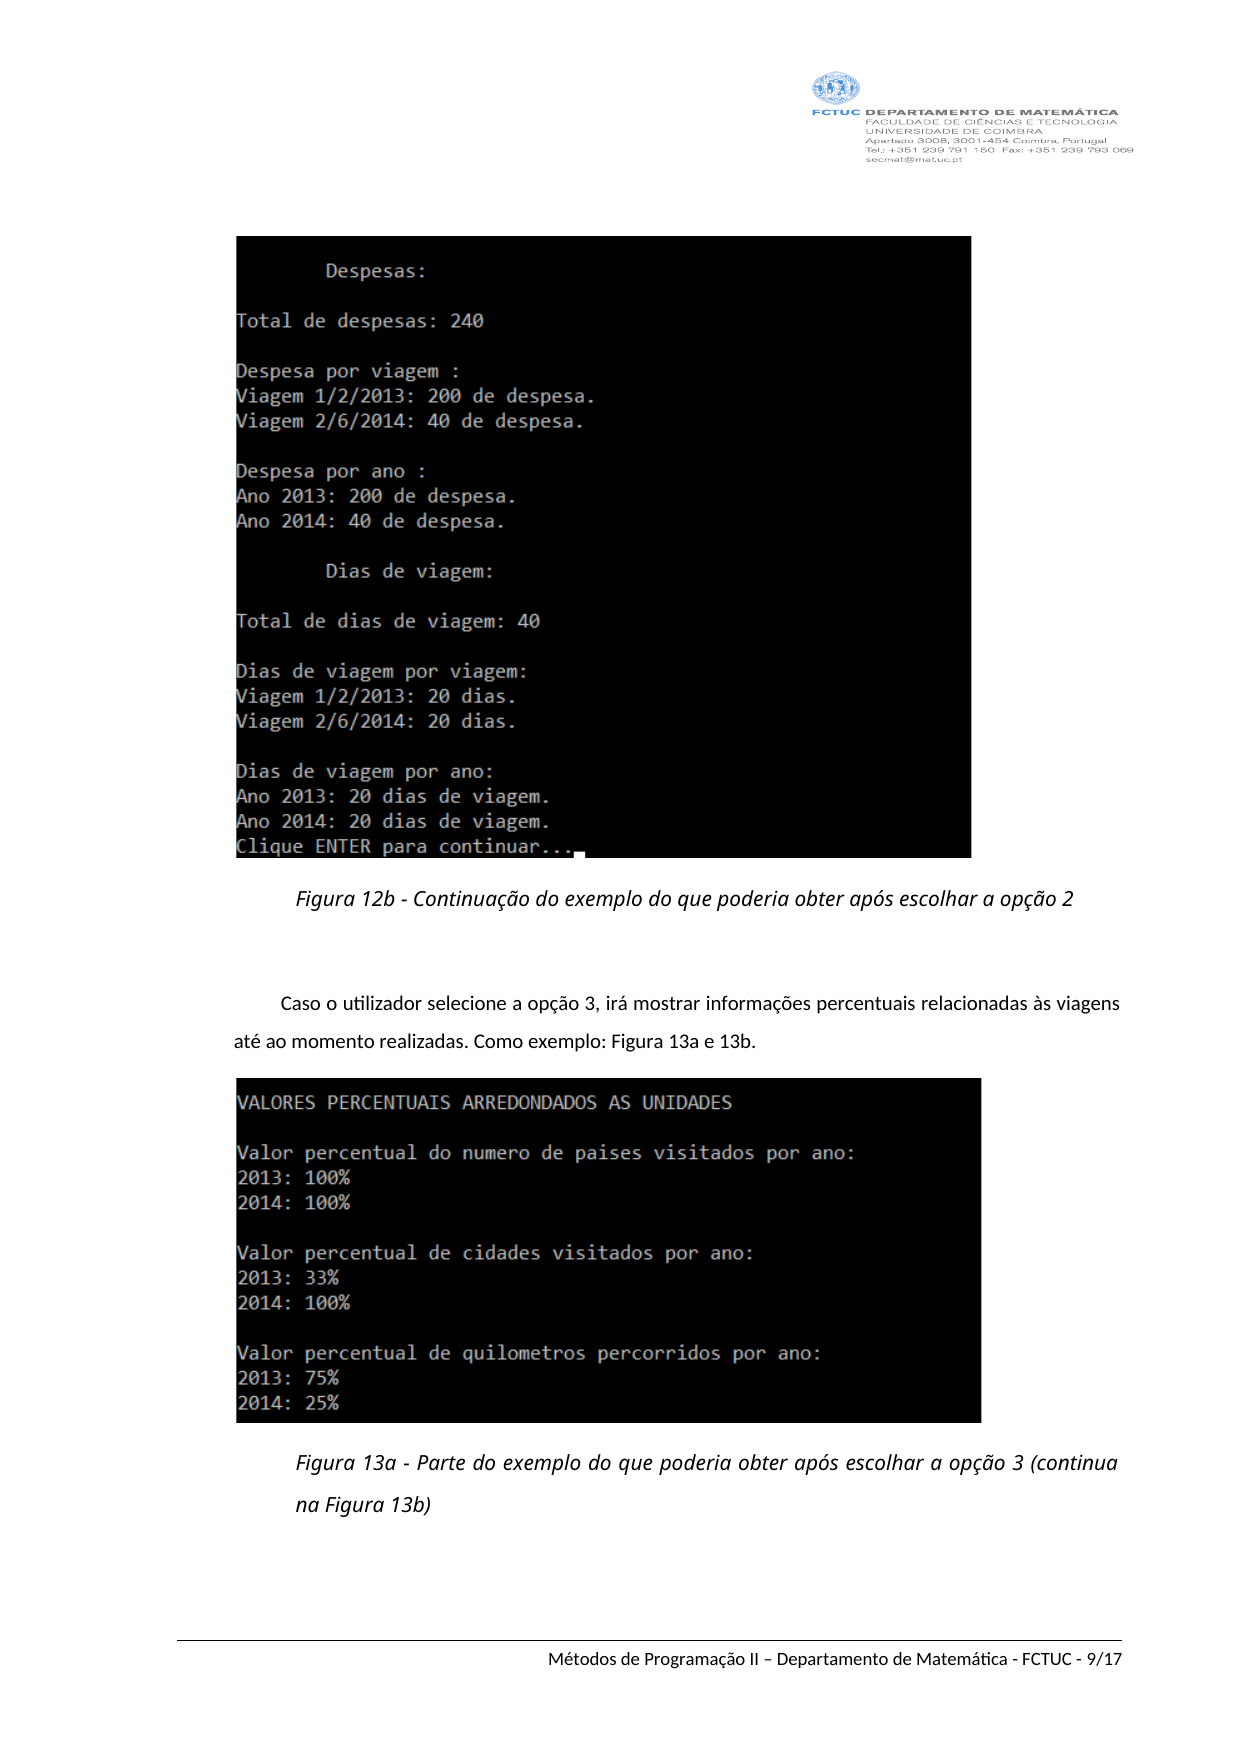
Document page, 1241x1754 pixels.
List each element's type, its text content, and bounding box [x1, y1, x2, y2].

text Figura 13a - Parte do exemplo do que poderia obter após escolhar a opção 3 (continua na Figura 13b) [295, 1448, 1122, 1519]
picture [236, 236, 972, 858]
text Figura 12b - Continuação do exemplo do que poderia obter após escolhar a opção 2 [281, 884, 1122, 913]
picture [236, 1078, 982, 1423]
text Caso o utilizador selecione a opção 3, irá mostrar informações percentuais relacionadas às viagens até ao momento realizadas. Como exemplo: Figura 13a e 13b. [233, 990, 1122, 1053]
